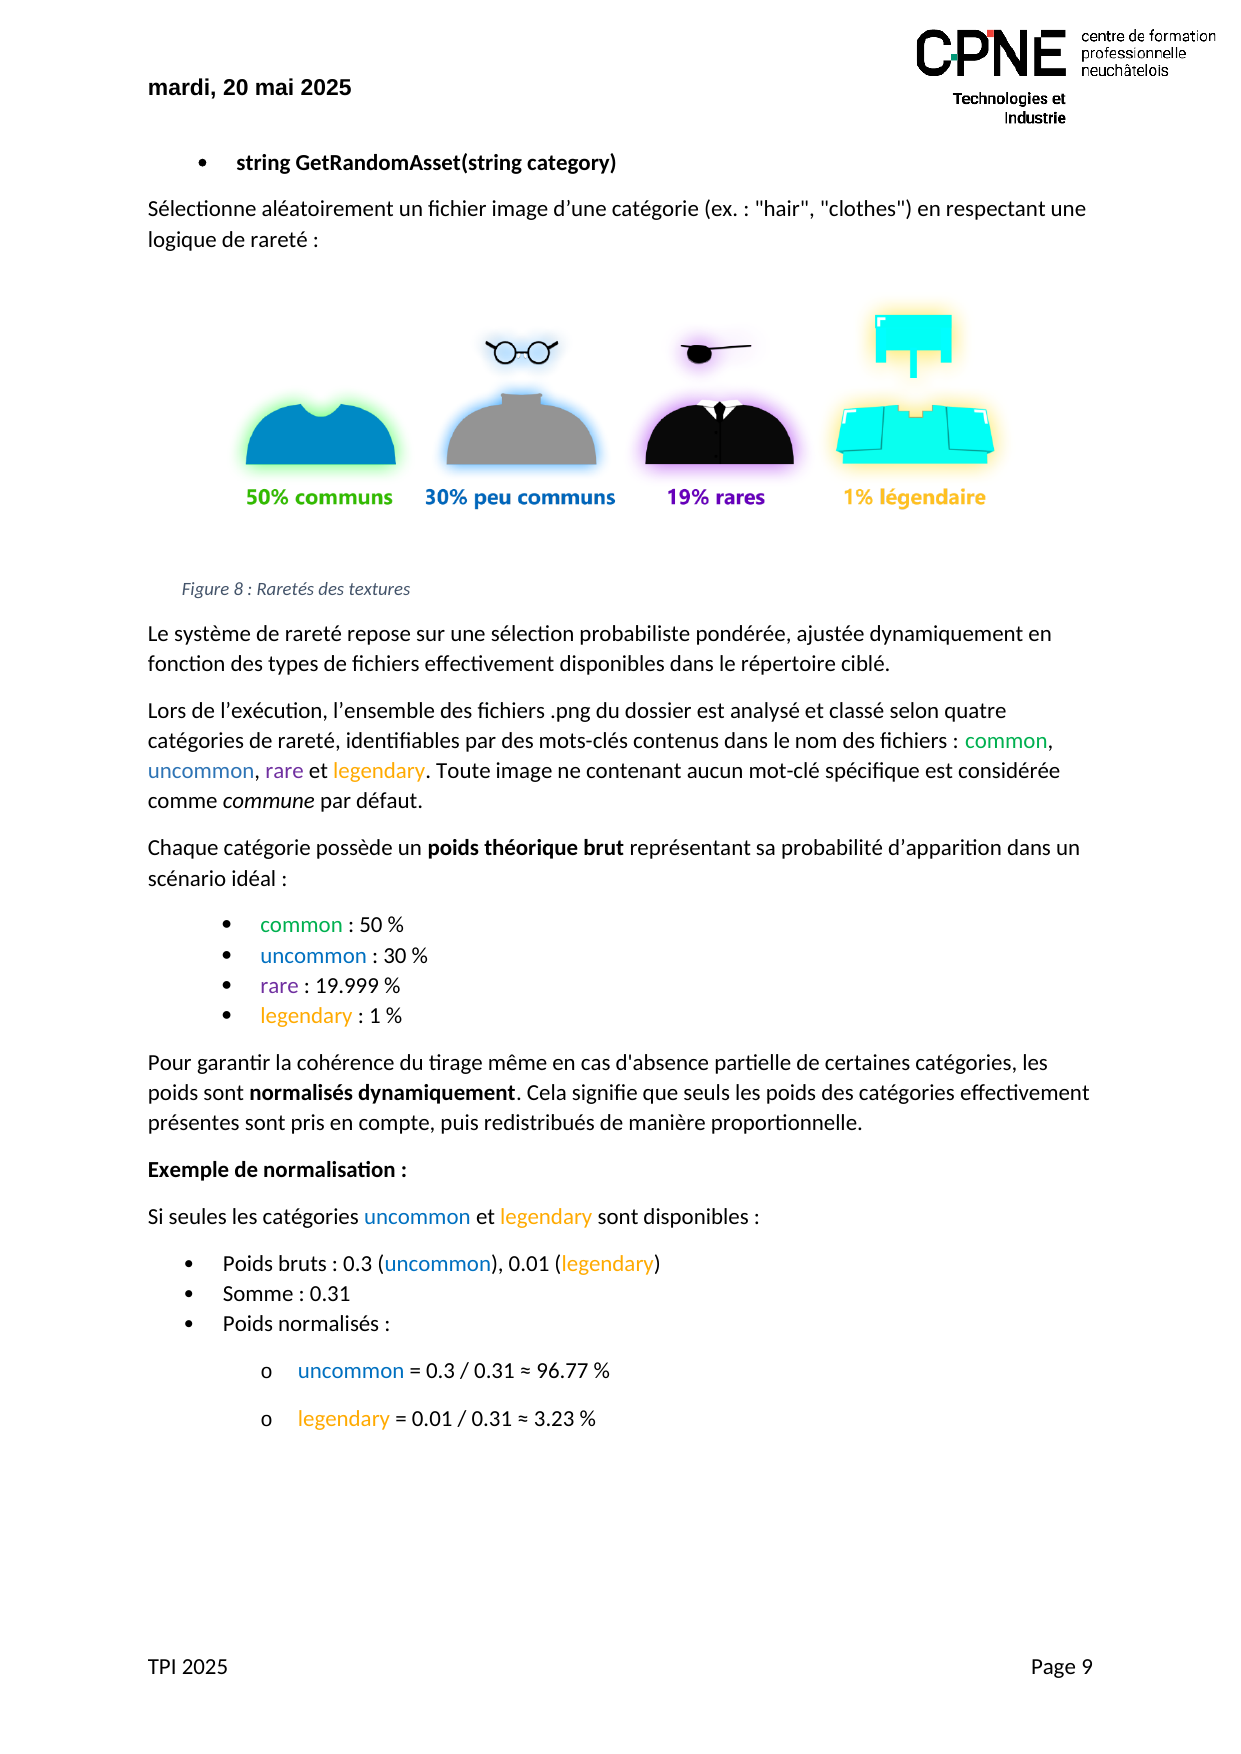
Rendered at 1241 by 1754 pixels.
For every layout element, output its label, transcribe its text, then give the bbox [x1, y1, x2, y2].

list uncommon : 30 % [223, 941, 1093, 969]
text Pour garantir la cohérence du tirage même en cas d'absence partielle de certaines catégories, les poids sont normalisés dynamiquement. Cela signifie que seuls les poids des catégories effectivement présentes sont pris en compte, puis redistribués de manière proportionnelle. [148, 1048, 1093, 1137]
list Poids bruts : 0.3 (uncommon), 0.01 (legendary) [185, 1249, 1093, 1277]
list rare : 19.999 % [223, 971, 1093, 999]
list uncommon = 0.3 / 0.31 ≈ 96.77 % [260, 1356, 1093, 1385]
list Poids normalisés : [185, 1309, 1093, 1338]
text Lors de l’exécution, l’ensemble des fichiers .png du dossier est analysé et classé selon quatre catégories de rareté, identifiables par des mots-clés contenus dans le nom des fichiers : common, uncommon, rare et legendary. Toute image ne contenant aucun mot-clé spécifique est considérée comme commune par défaut. [148, 696, 1093, 815]
text Chaque catégorie possède un poids théorique brut représentant sa probabilité d’apparition dans un scénario idéal : [148, 833, 1093, 892]
picture [181, 254, 1059, 575]
list string GetRandomAsset(string category) [199, 148, 1093, 176]
text Si seules les catégories uncommon et legendary sont disponibles : [148, 1202, 1093, 1230]
text Exemple de normalisation : [148, 1155, 1093, 1183]
picture [916, 29, 1216, 124]
list legendary : 1 % [223, 1001, 1093, 1029]
text Sélectionne aléatoirement un fichier image d’une catégorie (ex. : "hair", "clothes") en respectant une logique de rareté : [148, 194, 1093, 253]
list legendary = 0.01 / 0.31 ≈ 3.23 % [260, 1404, 1093, 1432]
list Somme : 0.31 [185, 1279, 1093, 1307]
list common : 50 % [223, 911, 1093, 939]
